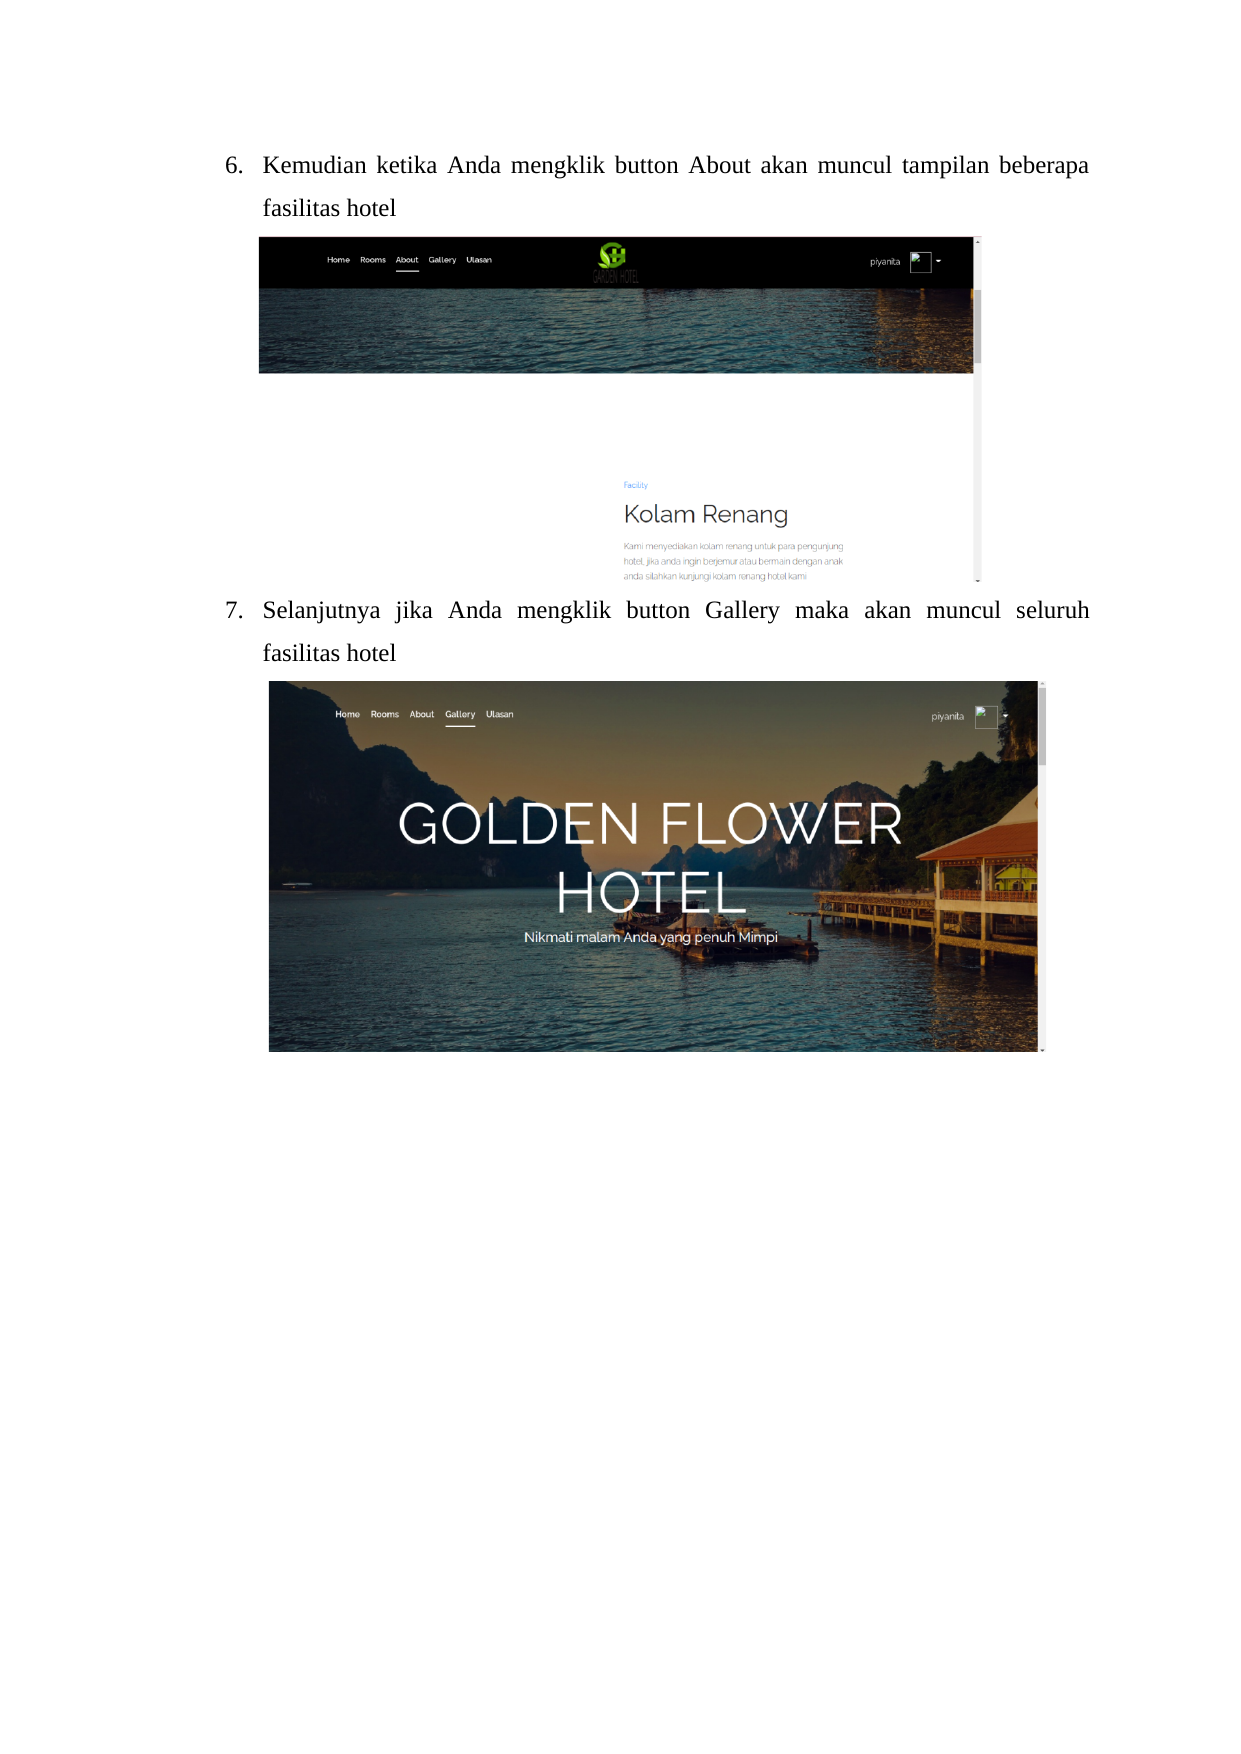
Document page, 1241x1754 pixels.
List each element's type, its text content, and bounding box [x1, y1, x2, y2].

picture [258, 236, 982, 582]
list Kemudian ketika Anda mengklik button About akan muncul tampilan beberapa fasilitas hotel [225, 150, 1090, 222]
list Selanjutnya jika Anda mengklik button Gallery maka akan muncul seluruh fasilitas hotel [225, 595, 1090, 667]
picture [268, 681, 1047, 1052]
